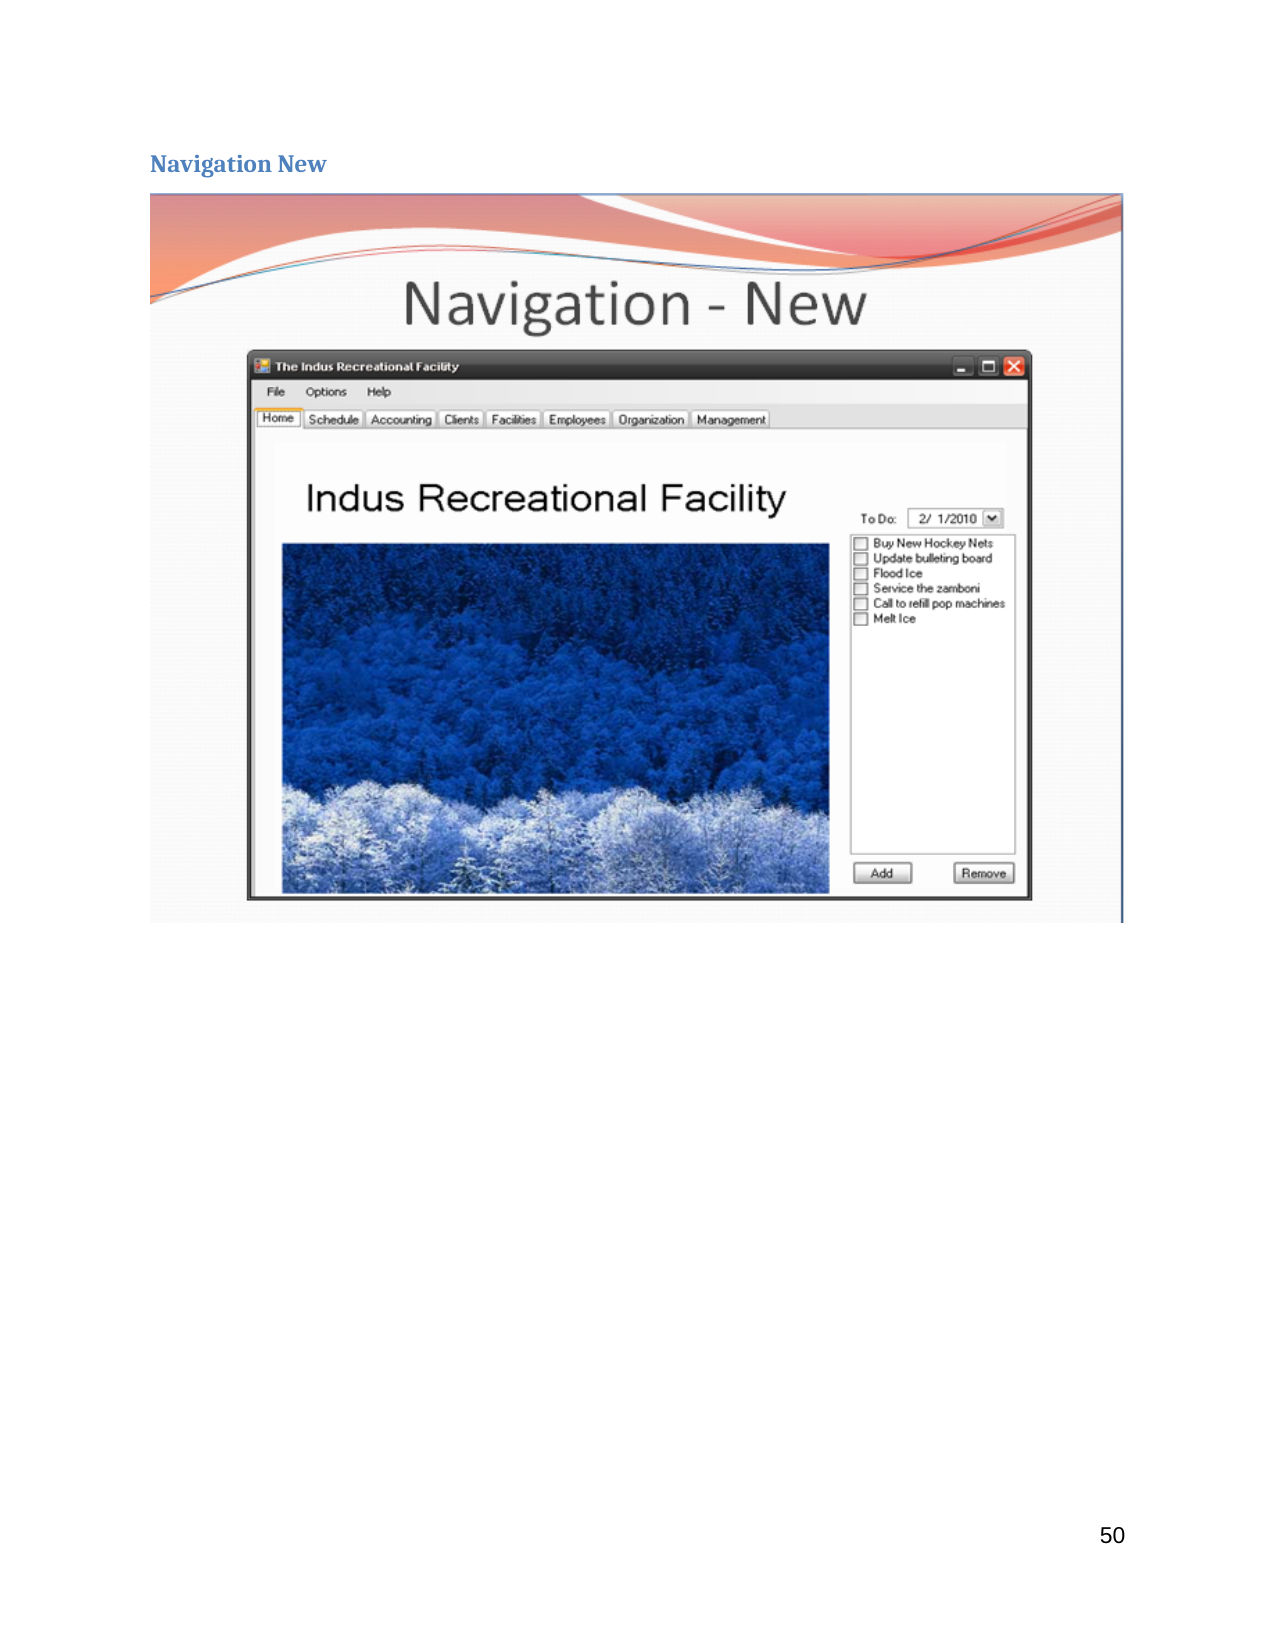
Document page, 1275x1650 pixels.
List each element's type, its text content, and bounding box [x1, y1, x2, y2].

subtitle Navigation New [150, 150, 1125, 179]
picture [150, 193, 1124, 923]
